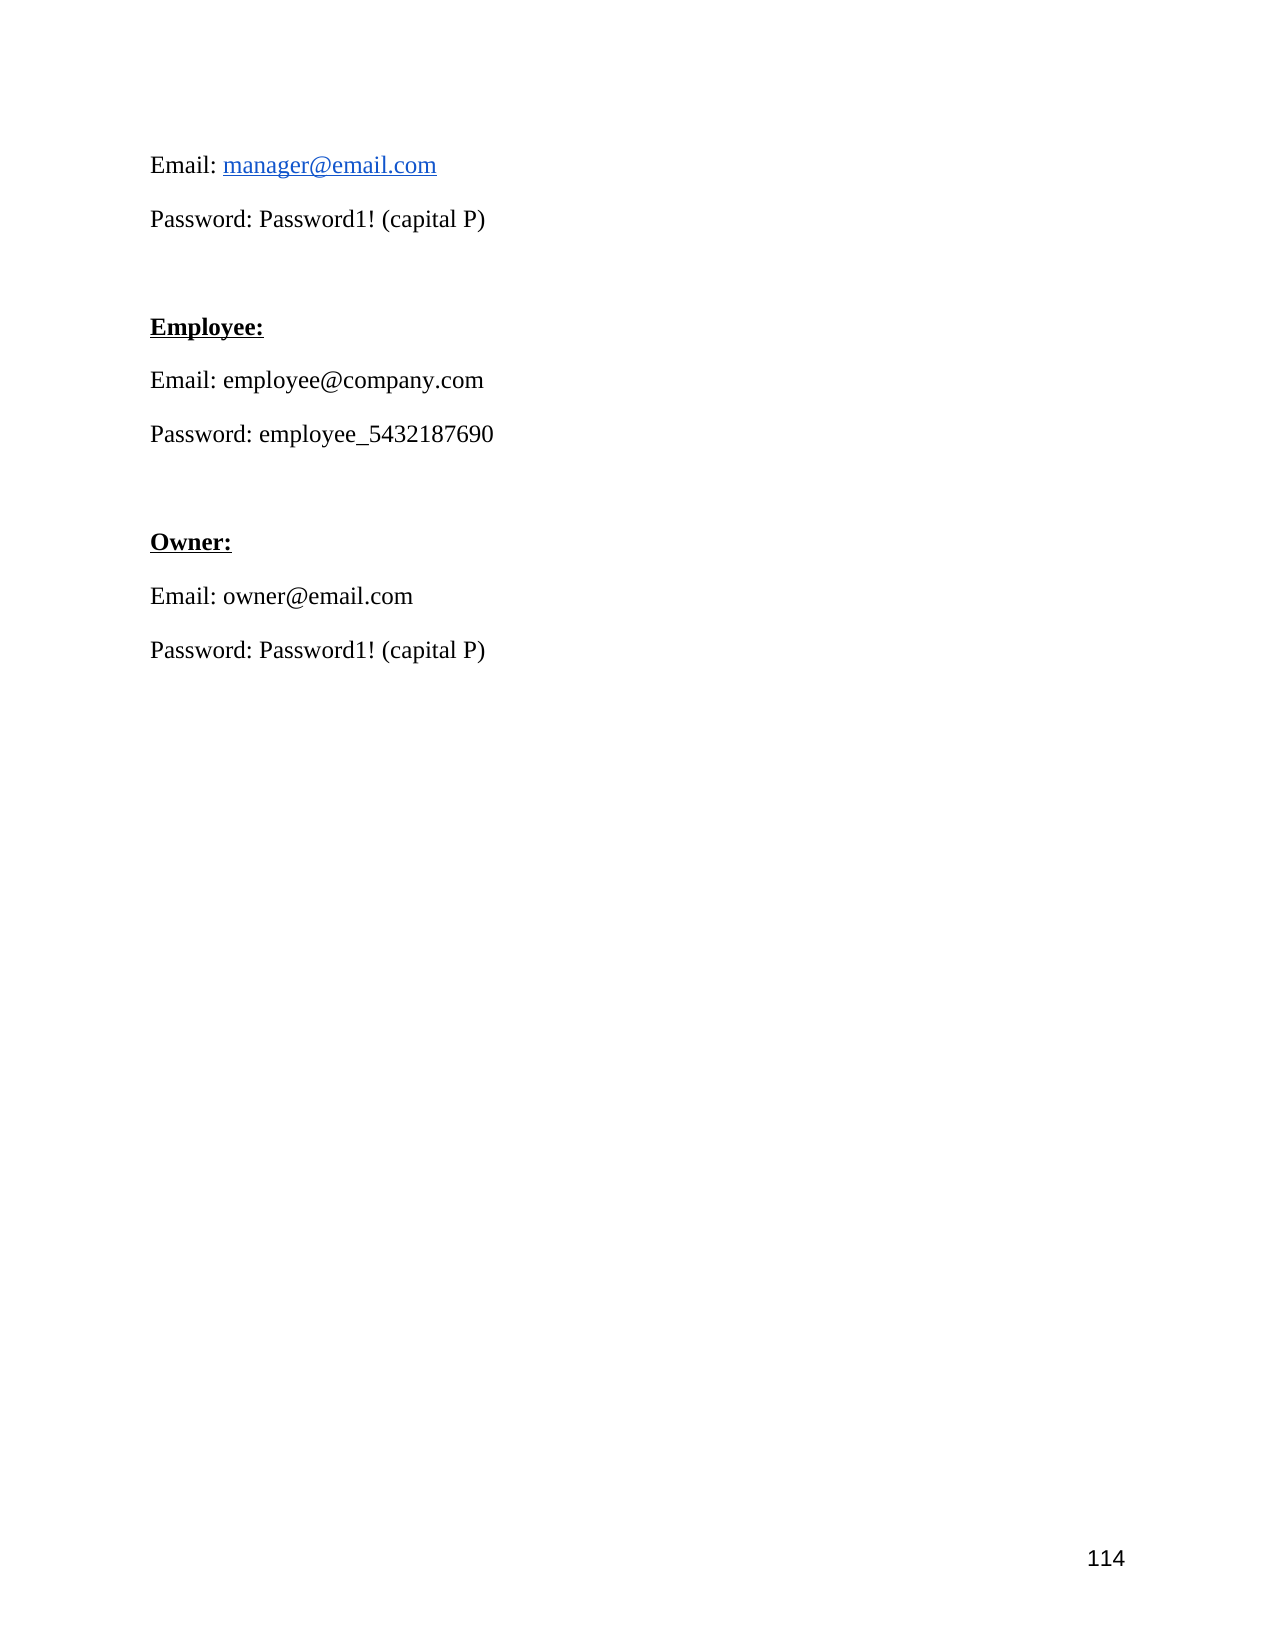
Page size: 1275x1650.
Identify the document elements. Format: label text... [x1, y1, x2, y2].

text Email: manager@email.com [150, 150, 1125, 179]
text Password: Password1! (capital P) [150, 204, 1125, 233]
text Owner: [150, 527, 1125, 556]
text Password: employee_5432187690 [150, 419, 1125, 448]
text Email: owner@email.com [150, 581, 1125, 609]
text Email: employee@company.com [150, 365, 1125, 394]
text Password: Password1! (capital P) [150, 635, 1125, 663]
text Employee: [150, 312, 1125, 340]
